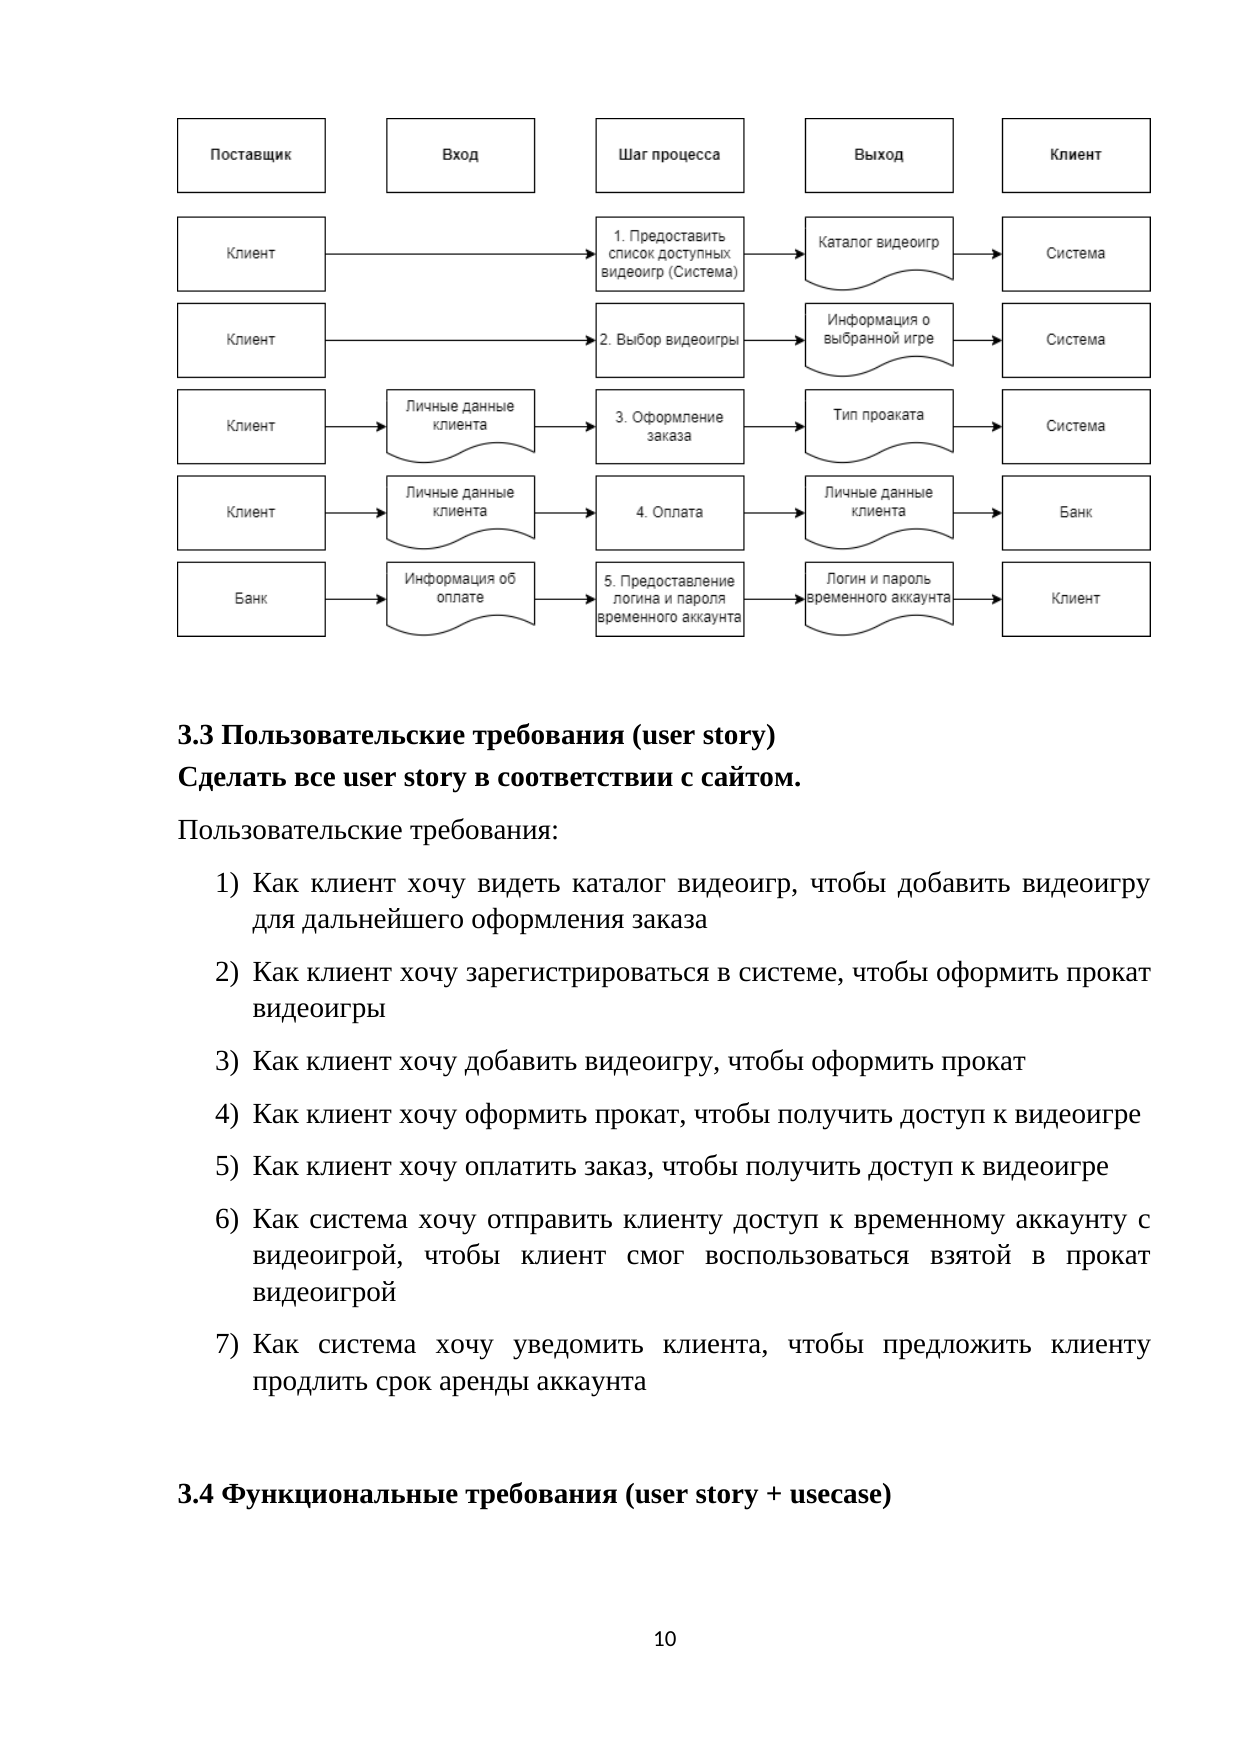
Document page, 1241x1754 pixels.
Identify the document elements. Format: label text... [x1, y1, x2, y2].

list Как клиент хочу оформить прокат, чтобы получить доступ к видеоигре [215, 1096, 1152, 1129]
text Сделать все user story в соответствии с сайтом. [177, 759, 1152, 793]
list Как система хочу отправить клиенту доступ к временному аккаунту с видеоигрой, чтобы клиент смог воспользоваться взятой в прокат видеоигрой [215, 1201, 1152, 1307]
list Как система хочу уведомить клиента, чтобы предложить клиенту продлить срок аренды аккаунта [215, 1326, 1152, 1396]
list Как клиент хочу зарегистрироваться в системе, чтобы оформить прокат видеоигры [215, 954, 1152, 1024]
picture [177, 118, 1151, 637]
subtitle 3.3 Пользовательские требования (user story) [177, 717, 1152, 751]
text Пользовательские требования: [177, 812, 1152, 846]
list Как клиент хочу оплатить заказ, чтобы получить доступ к видеоигре [215, 1148, 1152, 1182]
list Как клиент хочу добавить видеоигру, чтобы оформить прокат [215, 1043, 1152, 1076]
list Как клиент хочу видеть каталог видеоигр, чтобы добавить видеоигру для дальнейшего оформления заказа [215, 865, 1152, 935]
subtitle 3.4 Функциональные требования (user story + usecase) [177, 1477, 1152, 1510]
